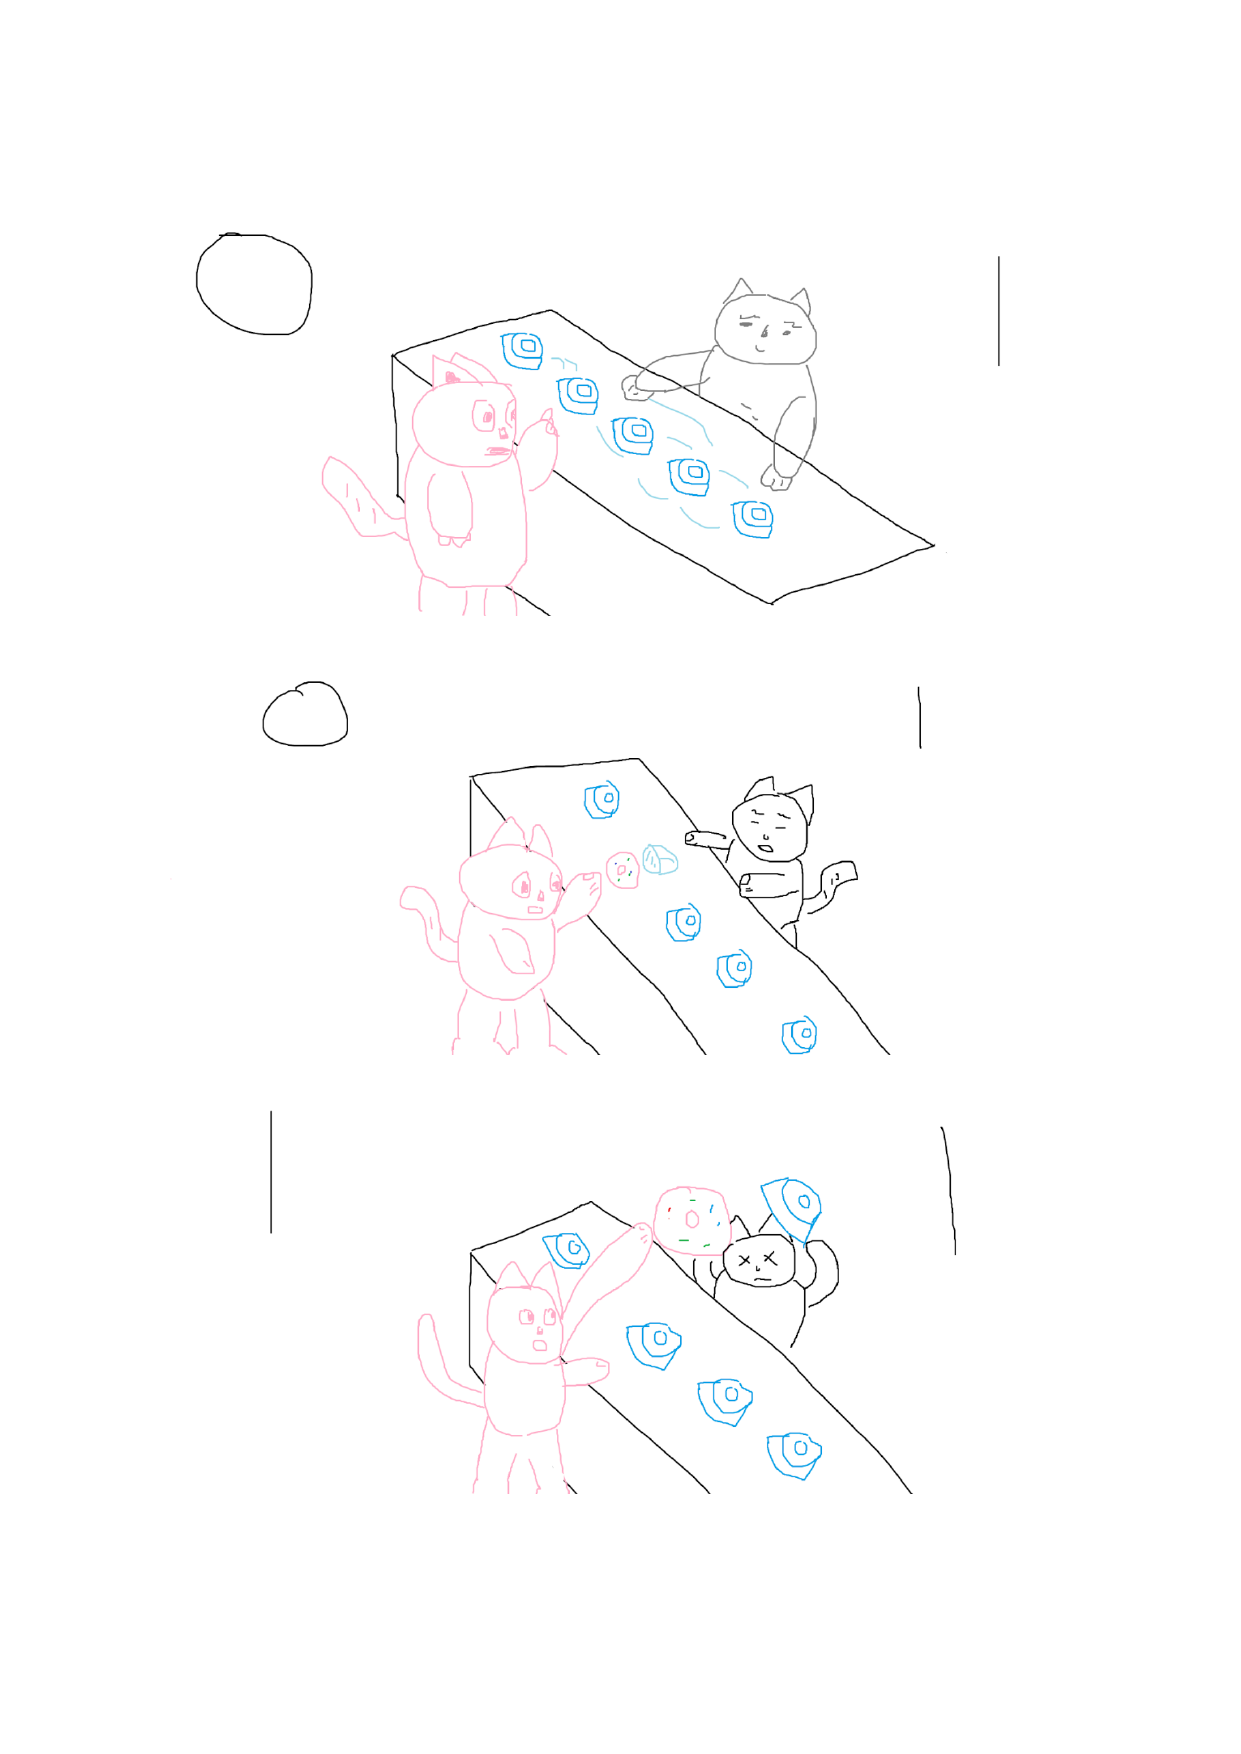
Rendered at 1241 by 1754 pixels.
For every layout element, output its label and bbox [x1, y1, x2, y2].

picture [150, 177, 1091, 1494]
